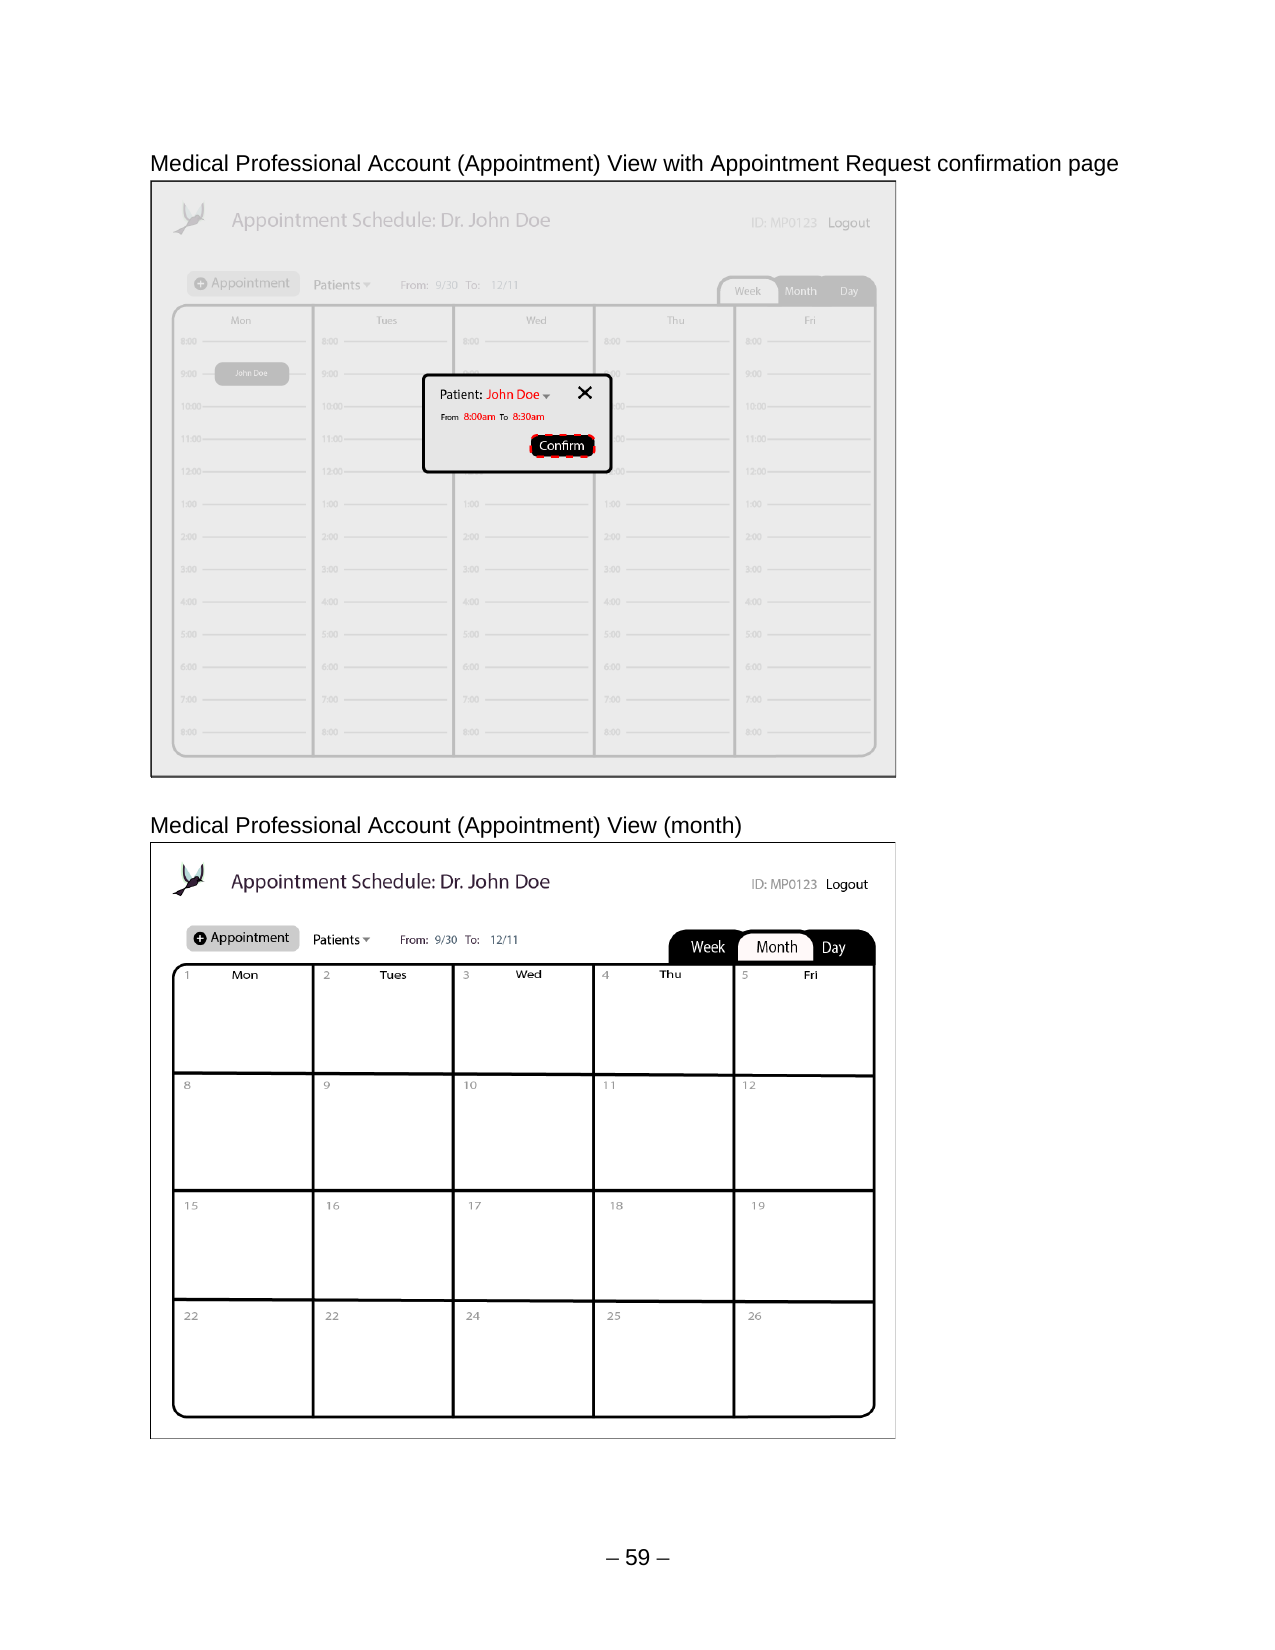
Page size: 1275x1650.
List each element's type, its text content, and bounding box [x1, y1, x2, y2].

picture [150, 180, 897, 778]
picture [150, 842, 896, 1439]
